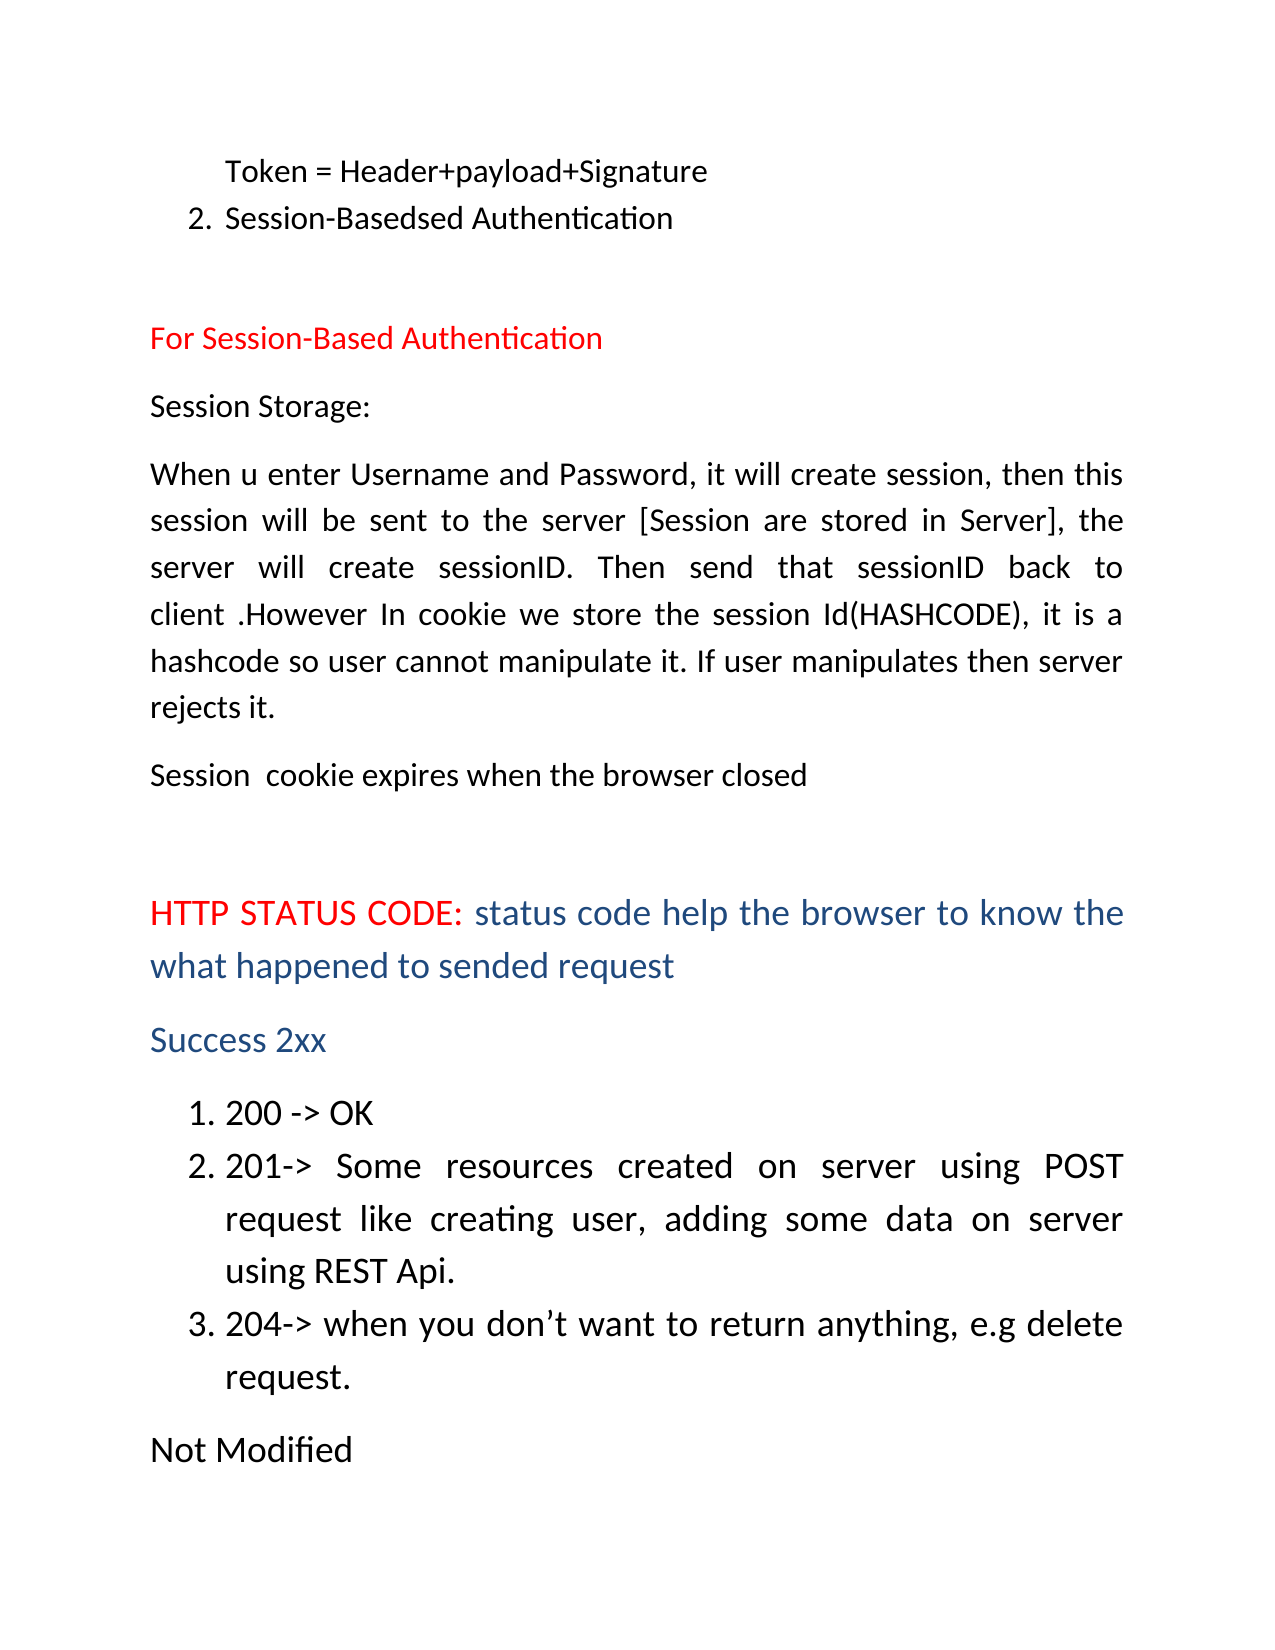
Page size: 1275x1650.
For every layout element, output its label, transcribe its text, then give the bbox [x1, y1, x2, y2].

list 200 -> OK [187, 1089, 1125, 1135]
text Success 2xx [150, 1016, 1125, 1061]
text When u enter Username and Password, it will create session, then this session will be sent to the server [Session are stored in Server], the server will create sessionID. Then send that sessionID back to client .However In cookie we store the session Id(HASHCODE), it is a hashcode so user cannot manipulate it. If user manipulates then server rejects it. [150, 453, 1125, 727]
list Session-Basedsed Authentication [187, 197, 1125, 237]
list 201-> Some resources created on server using POST request like creating user, adding some data on server using REST Api. [187, 1142, 1125, 1293]
text Not Modified [150, 1426, 1125, 1472]
text Session Storage: [150, 385, 1125, 426]
text Session cookie expires when the browser closed [150, 754, 1125, 795]
list 204-> when you don’t want to return anything, e.g delete request. [187, 1300, 1125, 1398]
list Token = Header+payload+Signature [225, 150, 1125, 191]
text For Session-Based Authentication [150, 317, 1125, 358]
text HTTP STATUS CODE: status code help the browser to know the what happened to sended request [150, 889, 1125, 988]
